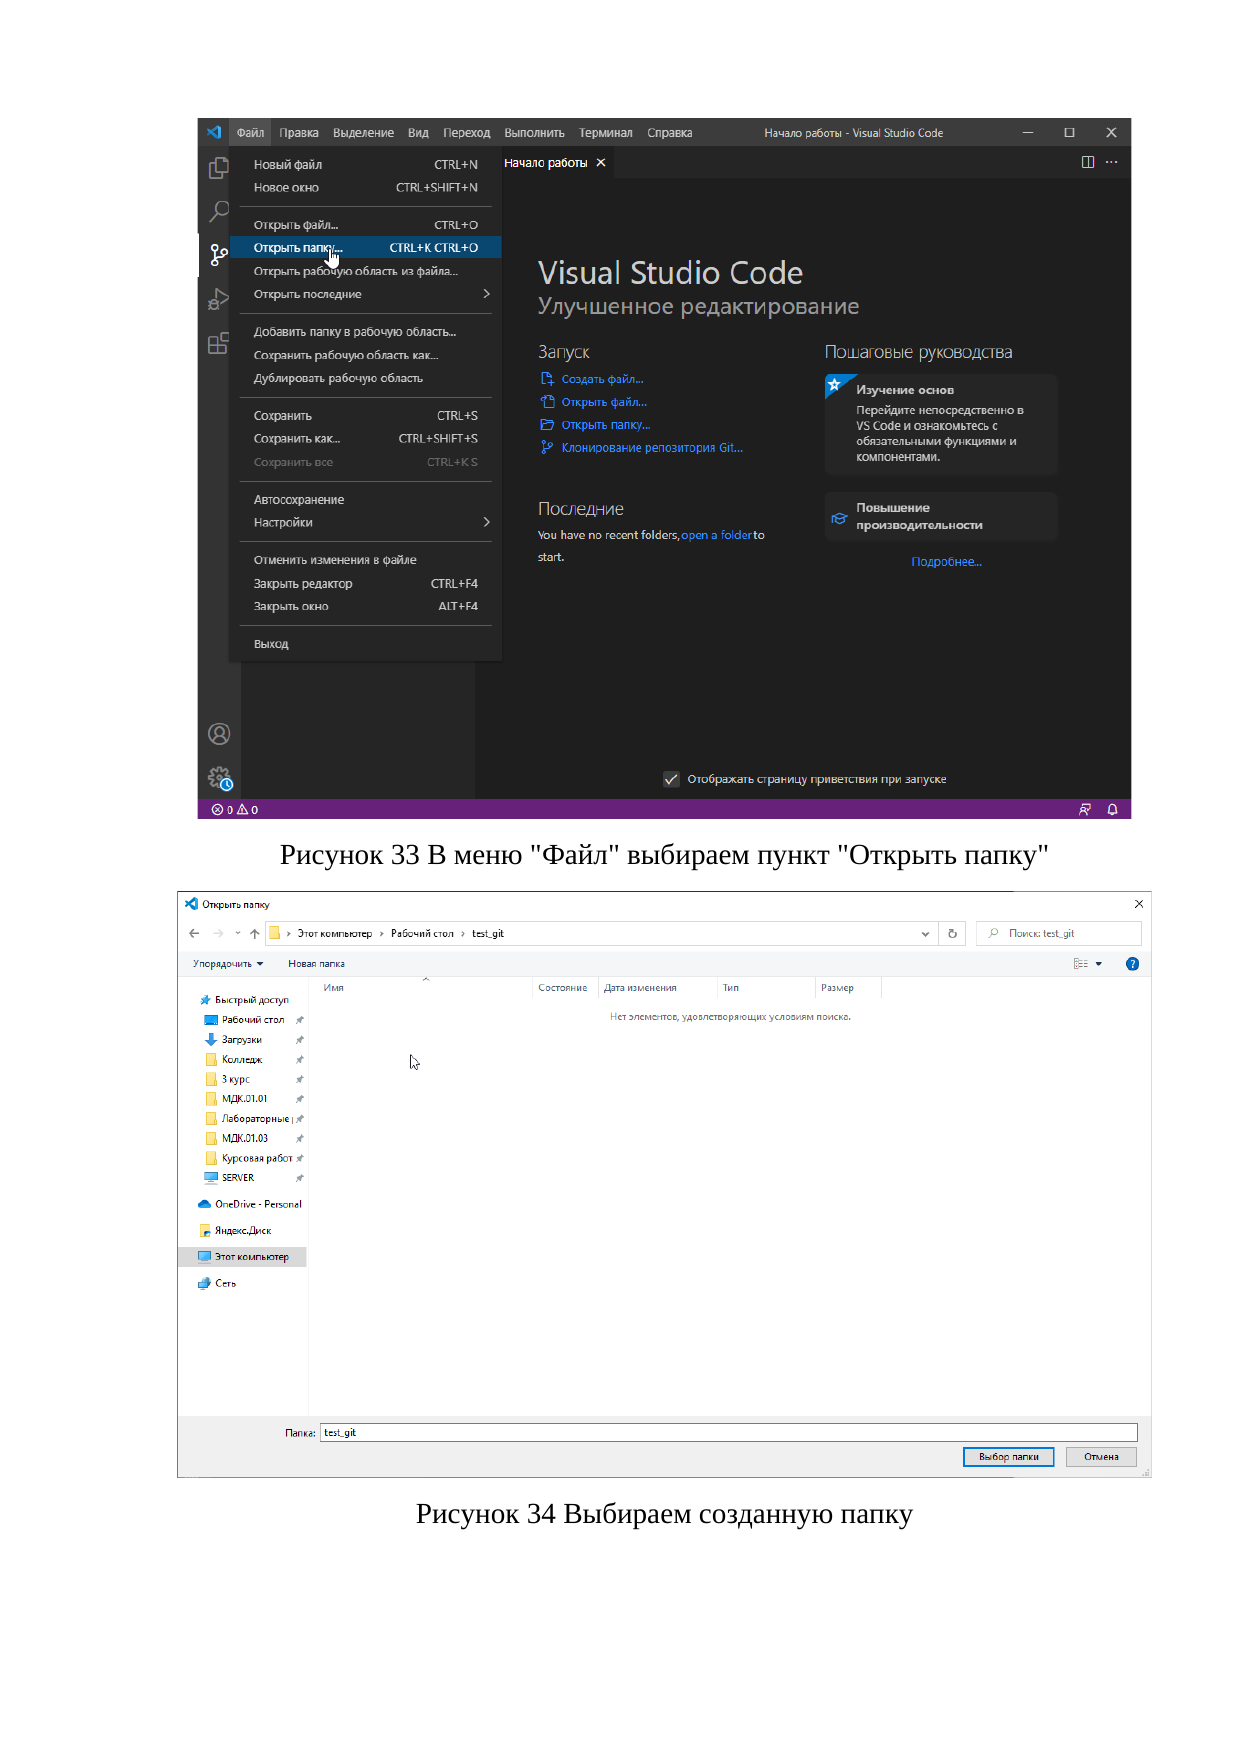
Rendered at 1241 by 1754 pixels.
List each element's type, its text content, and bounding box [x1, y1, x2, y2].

picture [197, 118, 1132, 819]
picture [177, 891, 1152, 1478]
